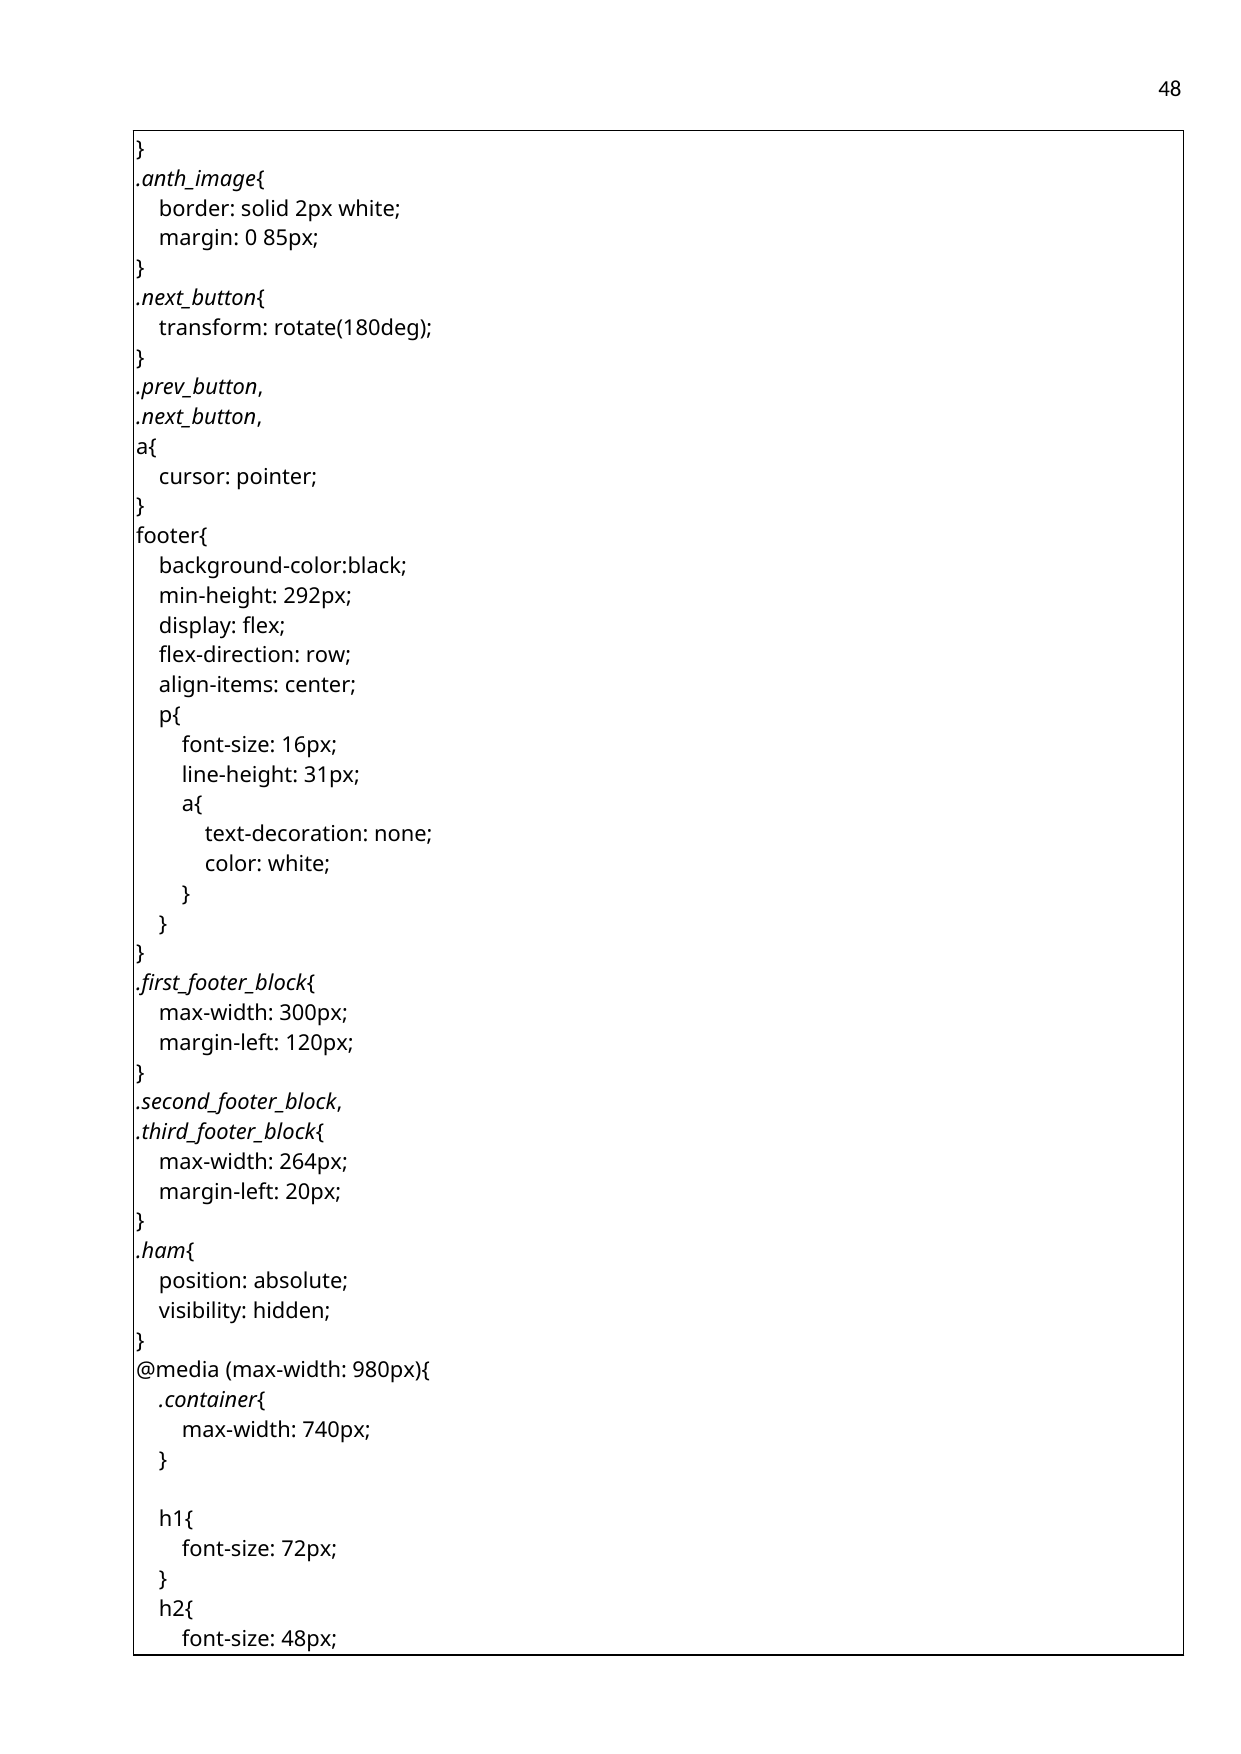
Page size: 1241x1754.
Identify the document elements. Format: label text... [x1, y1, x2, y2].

text } [136, 252, 1181, 282]
text .first_footer_block{ [136, 967, 1181, 997]
text } [136, 1444, 1181, 1474]
text margin: 0 85px; [136, 222, 1181, 252]
text max-width: 264px; [136, 1146, 1181, 1176]
text .second_footer_block, [136, 1086, 1181, 1116]
text .prev_button, [136, 371, 1181, 401]
text font-size: 72px; [136, 1533, 1181, 1563]
text } [136, 937, 1181, 967]
text @media (max-width: 980px){ [136, 1354, 1181, 1384]
text } [136, 1325, 1181, 1354]
text } [136, 1057, 1181, 1086]
text p{ [136, 699, 1181, 729]
text background-color:black; [136, 550, 1181, 580]
text border: solid 2px white; [136, 193, 1181, 222]
text h2{ [136, 1593, 1181, 1619]
text color: white; [136, 848, 1181, 878]
text text-decoration: none; [136, 818, 1181, 848]
text } [136, 491, 1181, 520]
text cursor: pointer; [136, 461, 1181, 491]
text align-items: center; [136, 669, 1181, 699]
text .ham{ [136, 1235, 1181, 1265]
text } [136, 1563, 1181, 1593]
text flex-direction: row; [136, 639, 1181, 669]
text h1{ [136, 1503, 1181, 1533]
text margin-left: 20px; [136, 1176, 1181, 1206]
text .next_button, [136, 401, 1181, 431]
text footer{ [136, 520, 1181, 550]
text font-size: 48px; [134, 1619, 1183, 1654]
text } [136, 878, 1181, 908]
text margin-left: 120px; [136, 1027, 1181, 1057]
text max-width: 740px; [136, 1414, 1181, 1444]
text .next_button{ [136, 282, 1181, 312]
text visibility: hidden; [136, 1295, 1181, 1325]
text font-size: 16px; [136, 729, 1181, 759]
text } [134, 131, 1183, 163]
text display: flex; [136, 610, 1181, 639]
text transform: rotate(180deg); [136, 312, 1181, 342]
text } [136, 342, 1181, 371]
text max-width: 300px; [136, 997, 1181, 1027]
text position: absolute; [136, 1265, 1181, 1295]
text } [136, 908, 1181, 937]
text } [136, 1206, 1181, 1235]
text a{ [136, 431, 1181, 461]
text .anth_image{ [136, 163, 1181, 193]
text a{ [136, 788, 1181, 818]
text .third_footer_block{ [136, 1116, 1181, 1146]
text min-height: 292px; [136, 580, 1181, 610]
text .container{ [136, 1384, 1181, 1414]
text line-height: 31px; [136, 759, 1181, 788]
